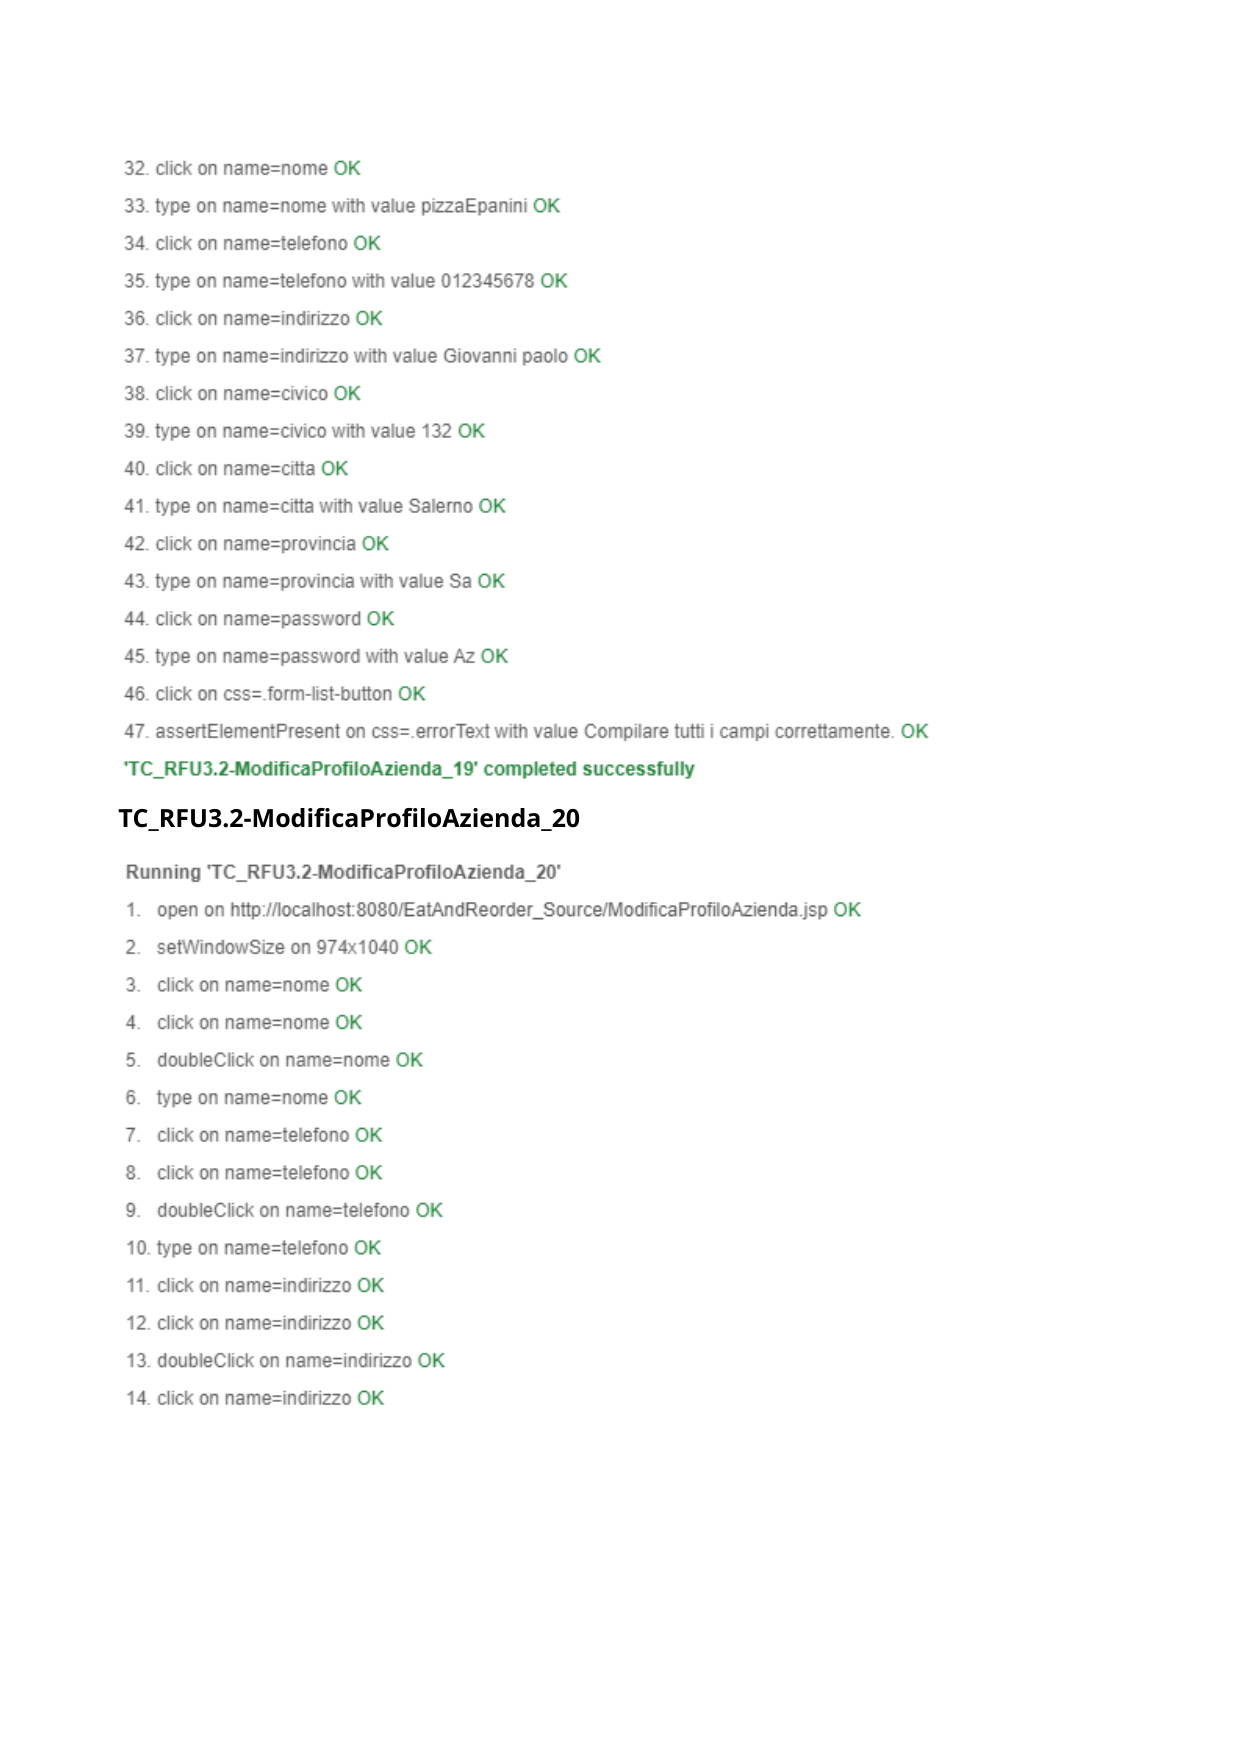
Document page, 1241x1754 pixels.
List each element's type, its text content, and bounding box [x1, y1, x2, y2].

picture [118, 854, 872, 1416]
text TC_RFU3.2-ModificaProfiloAzienda_20 [118, 801, 1122, 835]
picture [118, 147, 947, 782]
